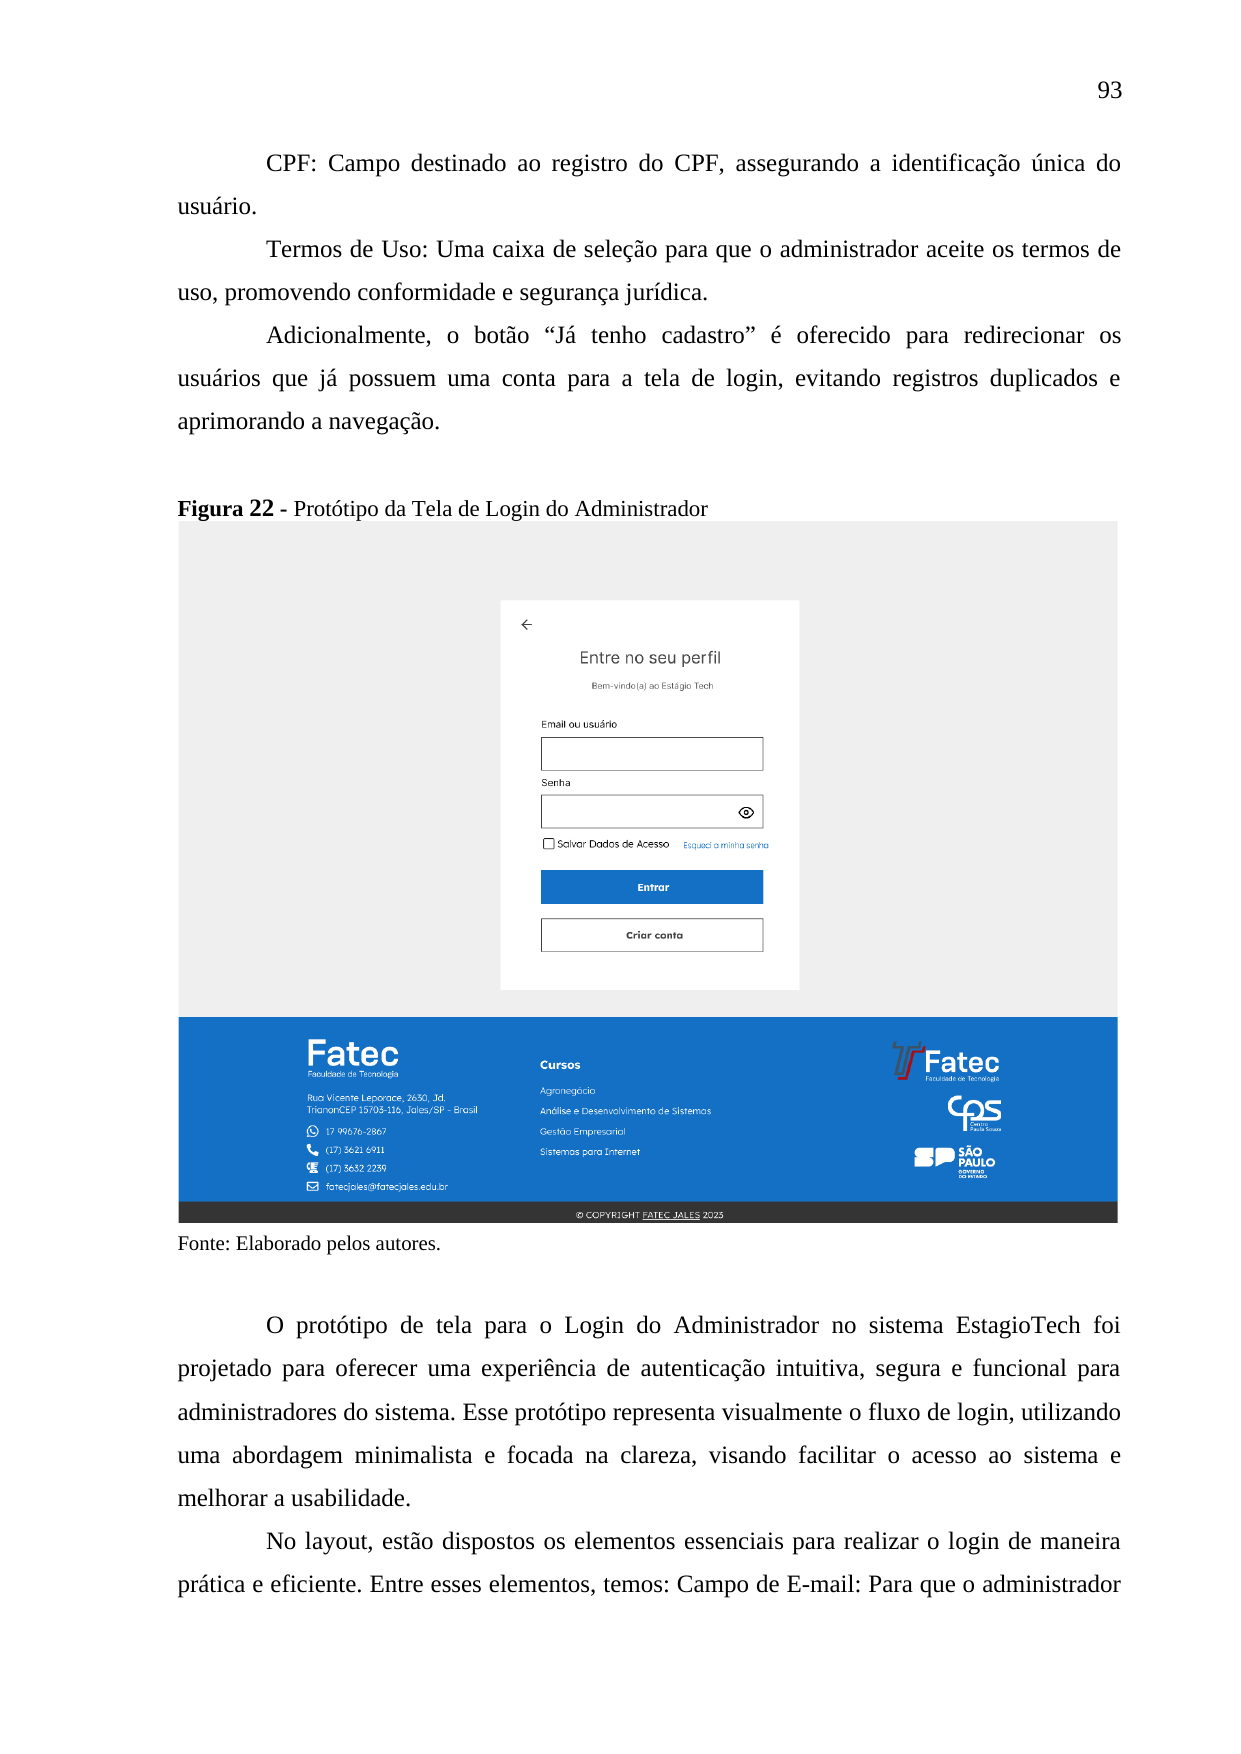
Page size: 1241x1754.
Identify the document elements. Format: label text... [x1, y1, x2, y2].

text Figura 22 - Protótipo da Tela de Login do Administrador [177, 493, 1122, 521]
text Adicionalmente, o botão “Já tenho cadastro” é oferecido para redirecionar os usuários que já possuem uma conta para a tela de login, evitando registros duplicados e aprimorando a navegação. [177, 320, 1122, 435]
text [177, 1526, 1122, 1598]
text Termos de Uso: Uma caixa de seleção para que o administrador aceite os termos de uso, promovendo conformidade e segurança jurídica. [177, 234, 1122, 306]
text CPF: Campo destinado ao registro do CPF, assegurando a identificação única do usuário. [177, 148, 1122, 219]
text O protótipo de tela para o Login do Administrador no sistema EstagioTech foi projetado para oferecer uma experiência de autenticação intuitiva, segura e funcional para administradores do sistema. Esse protótipo representa visualmente o fluxo de login, utilizando uma abordagem minimalista e focada na clareza, visando facilitar o acesso ao sistema e melhorar a usabilidade. [177, 1310, 1122, 1512]
picture [177, 521, 1117, 1221]
